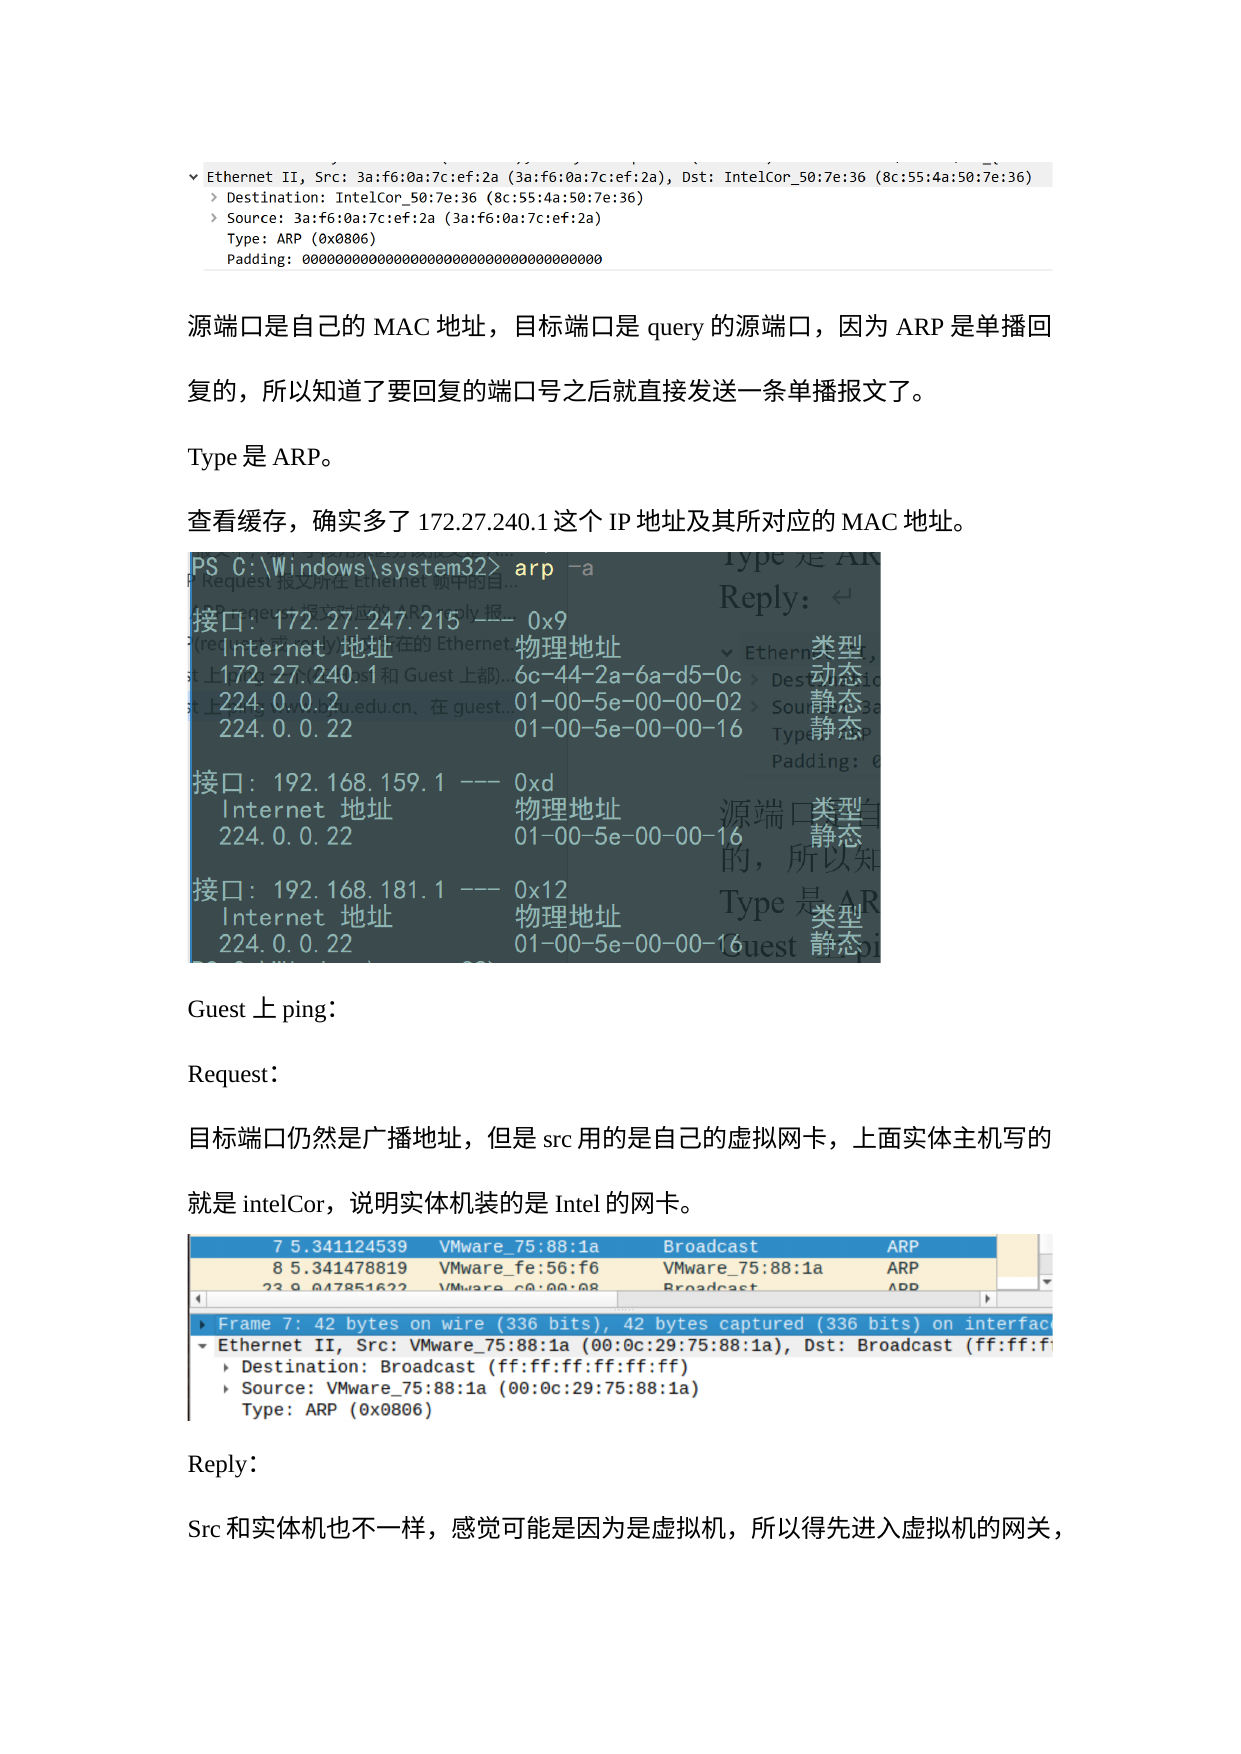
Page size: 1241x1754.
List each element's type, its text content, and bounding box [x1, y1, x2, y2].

text 查看缓存，确实多了172.27.240.1这个IP地址及其所对应的MAC地址。 [187, 487, 1053, 552]
text Request： [187, 1039, 1053, 1104]
text Type是ARP。 [187, 422, 1053, 487]
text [187, 1494, 1053, 1559]
text Guest 上ping： [187, 974, 1053, 1039]
picture [187, 1234, 1053, 1421]
picture [187, 162, 1053, 271]
text 目标端口仍然是广播地址，但是src用的是自己的虚拟网卡，上面实体主机写的就是intelCor，说明实体机装的是Intel的网卡。 [187, 1104, 1053, 1234]
text Reply： [187, 1429, 1053, 1494]
text 源端口是自己的MAC地址，目标端口是query的源端口，因为ARP是单播回复的，所以知道了要回复的端口号之后就直接发送一条单播报文了。 [187, 292, 1053, 422]
picture [187, 552, 881, 963]
